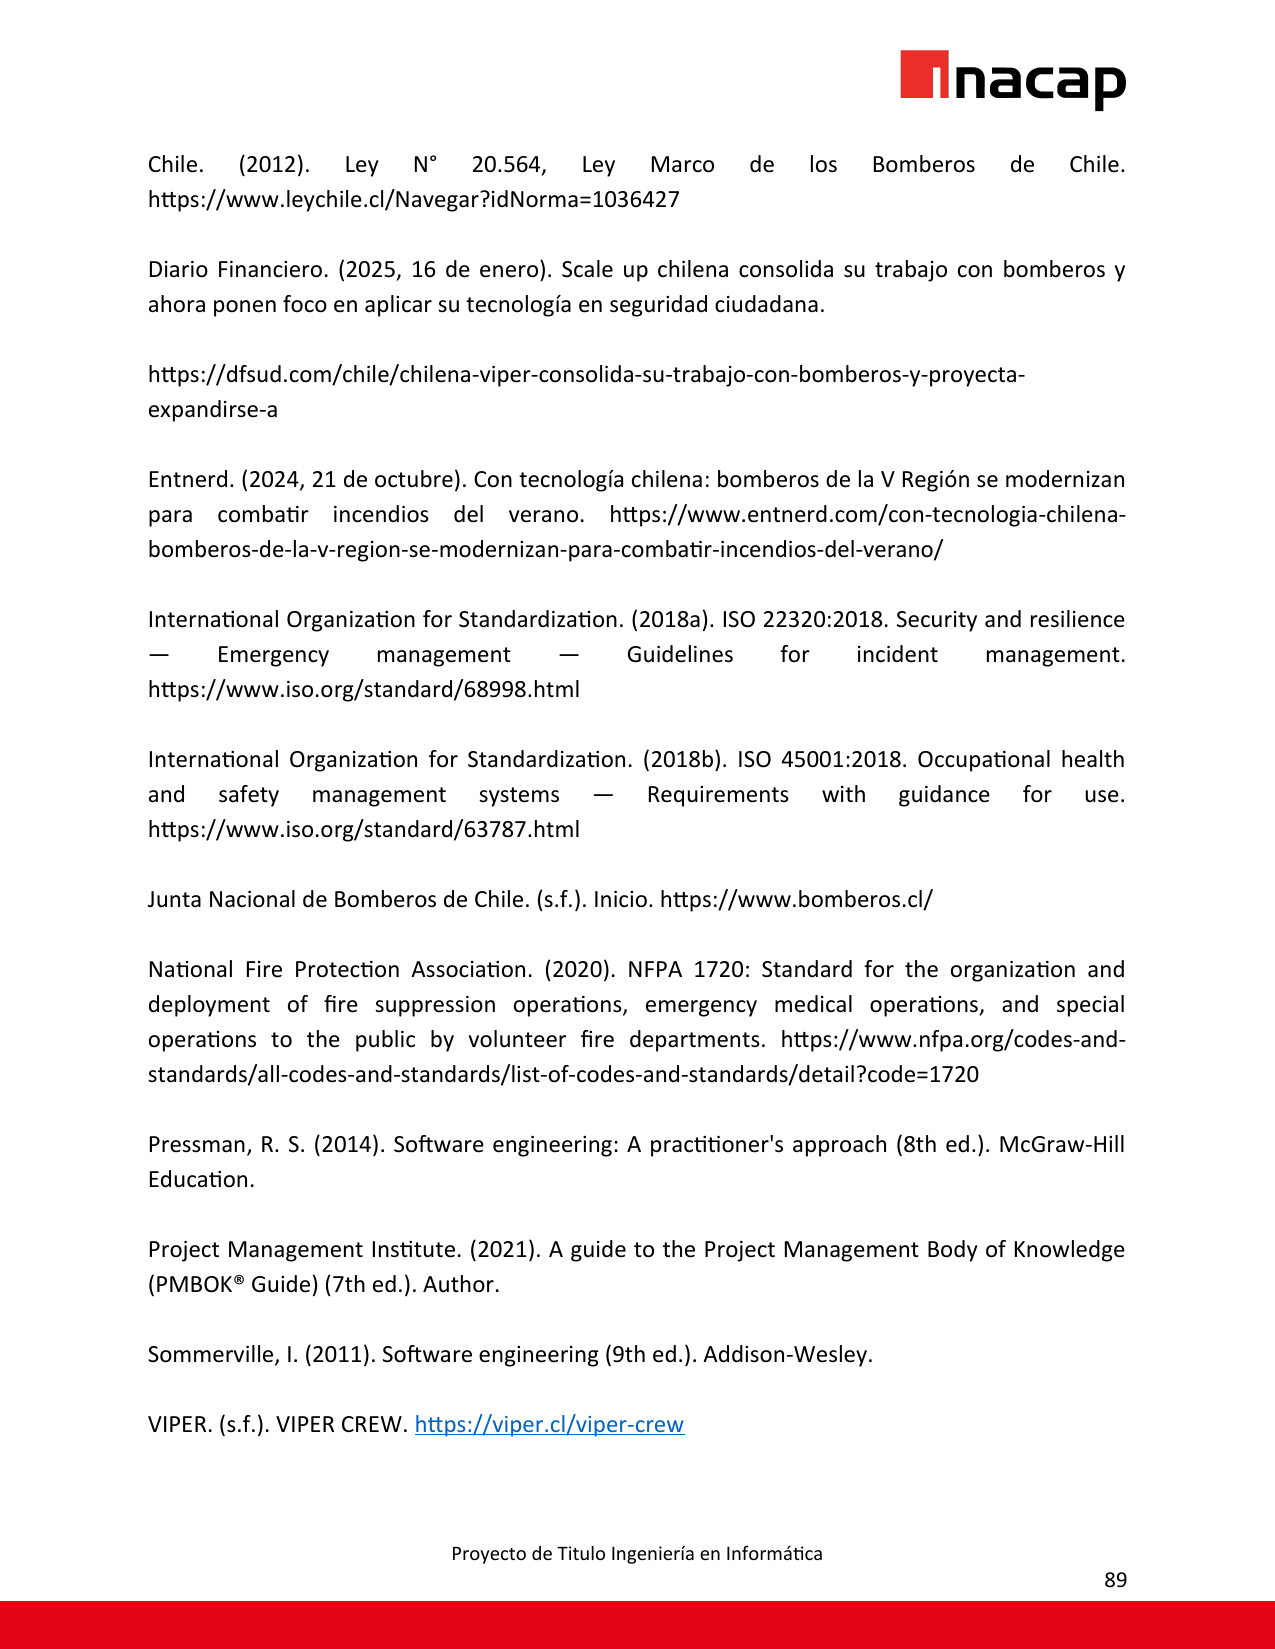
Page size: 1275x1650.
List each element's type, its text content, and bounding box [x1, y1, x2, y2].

text Diario Financiero. (2025, 16 de enero). Scale up chilena consolida su trabajo con bomberos y ahora ponen foco en aplicar su tecnología en seguridad ciudadana. [148, 253, 1127, 318]
text Project Management Institute. (2021). A guide to the Project Management Body of Knowledge (PMBOK® Guide) (7th ed.). Author. [148, 1233, 1127, 1298]
text National Fire Protection Association. (2020). NFPA 1720: Standard for the organization and deployment of fire suppression operations, emergency medical operations, and special operations to the public by volunteer fire departments. https://www.nfpa.org/codes-and-standards/all-codes-and-standards/list-of-codes-and-standards/detail?code=1720 [148, 953, 1127, 1088]
text Chile. (2012). Ley N° 20.564, Ley Marco de los Bomberos de Chile. https://www.leychile.cl/Navegar?idNorma=1036427 [148, 148, 1127, 213]
text https://dfsud.com/chile/chilena-viper-consolida-su-trabajo-con-bomberos-y-proyecta-expandirse-a [148, 358, 1127, 423]
text VIPER. (s.f.). VIPER CREW. https://viper.cl/viper-crew [148, 1408, 1127, 1438]
text Sommerville, I. (2011). Software engineering (9th ed.). Addison-Wesley. [148, 1338, 1127, 1368]
text Junta Nacional de Bomberos de Chile. (s.f.). Inicio. https://www.bomberos.cl/ [148, 883, 1127, 913]
text International Organization for Standardization. (2018b). ISO 45001:2018. Occupational health and safety management systems — Requirements with guidance for use. https://www.iso.org/standard/63787.html [148, 743, 1127, 843]
picture [884, 46, 1128, 112]
text International Organization for Standardization. (2018a). ISO 22320:2018. Security and resilience — Emergency management — Guidelines for incident management. https://www.iso.org/standard/68998.html [148, 603, 1127, 703]
text Pressman, R. S. (2014). Software engineering: A practitioner's approach (8th ed.). McGraw-Hill Education. [148, 1128, 1127, 1193]
text Entnerd. (2024, 21 de octubre). Con tecnología chilena: bomberos de la V Región se modernizan para combatir incendios del verano. https://www.entnerd.com/con-tecnologia-chilena-bomberos-de-la-v-region-se-modernizan-para-combatir-incendios-del-verano/ [148, 463, 1127, 563]
